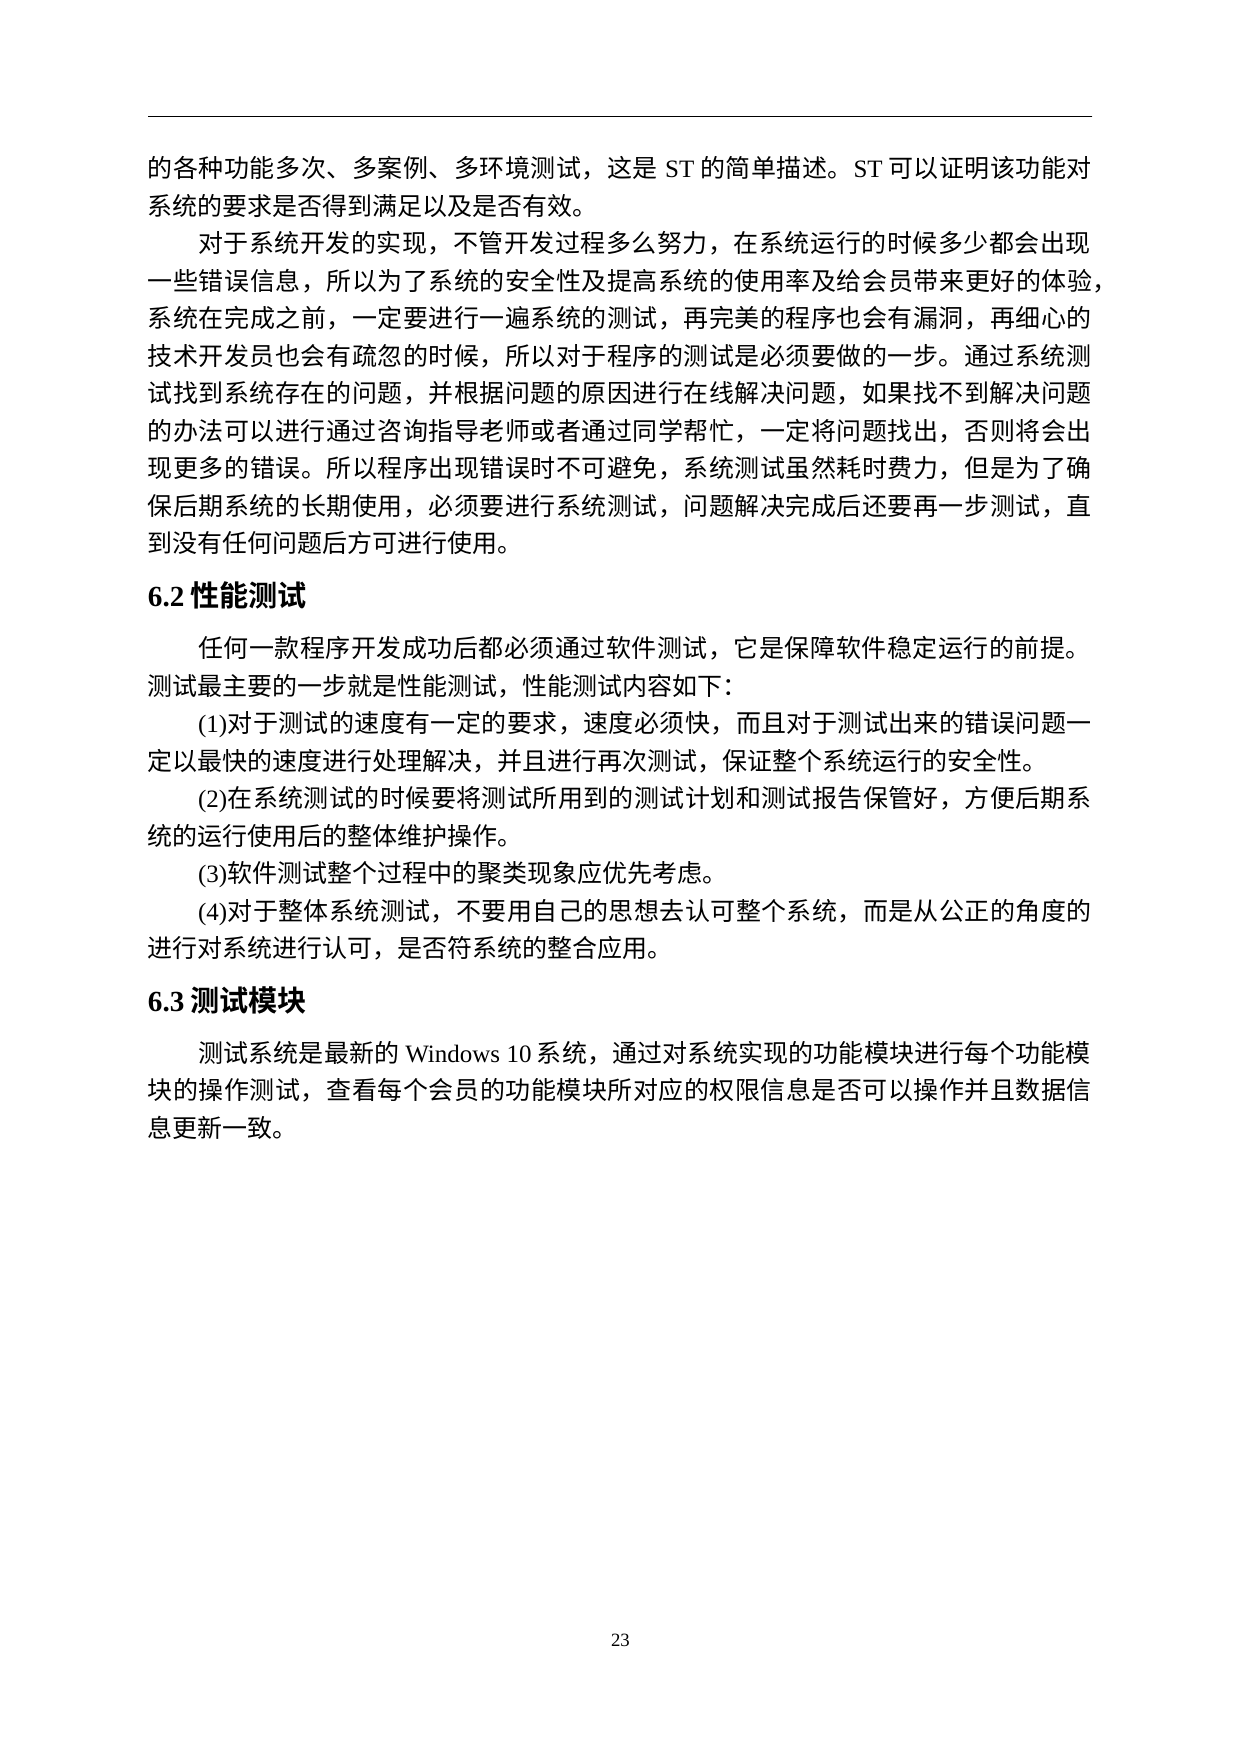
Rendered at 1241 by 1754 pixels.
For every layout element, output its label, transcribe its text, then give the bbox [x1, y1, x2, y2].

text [148, 148, 1092, 223]
text (4)对于整体系统测试，不要用自己的思想去认可整个系统，而是从公正的角度的进行对系统进行认可，是否符系统的整合应用。 [148, 890, 1092, 965]
subtitle 6.3测试模块 [148, 977, 1092, 1020]
text 任何一款程序开发成功后都必须通过软件测试，它是保障软件稳定运行的前提。测试最主要的一步就是性能测试，性能测试内容如下： [148, 627, 1092, 702]
text 对于系统开发的实现，不管开发过程多么努力，在系统运行的时候多少都会出现一些错误信息，所以为了系统的安全性及提高系统的使用率及给会员带来更好的体验，系统在完成之前，一定要进行一遍系统的测试，再完美的程序也会有漏洞，再细心的技术开发员也会有疏忽的时候，所以对于程序的测试是必须要做的一步。通过系统测试找到系统存在的问题，并根据问题的原因进行在线解决问题，如果找不到解决问题的办法可以进行通过咨询指导老师或者通过同学帮忙，一定将问题找出，否则将会出现更多的错误。所以程序出现错误时不可避免，系统测试虽然耗时费力，但是为了确保后期系统的长期使用，必须要进行系统测试，问题解决完成后还要再一步测试，直到没有任何问题后方可进行使用。 [148, 223, 1092, 560]
text (3)软件测试整个过程中的聚类现象应优先考虑。 [148, 852, 1092, 890]
text 测试系统是最新的Windows 10系统，通过对系统实现的功能模块进行每个功能模块的操作测试，查看每个会员的功能模块所对应的权限信息是否可以操作并且数据信息更新一致。 [148, 1032, 1092, 1145]
subtitle 6.2性能测试 [148, 573, 1092, 615]
text (2)在系统测试的时候要将测试所用到的测试计划和测试报告保管好，方便后期系统的运行使用后的整体维护操作。 [148, 777, 1092, 852]
text (1)对于测试的速度有一定的要求，速度必须快，而且对于测试出来的错误问题一定以最快的速度进行处理解决，并且进行再次测试，保证整个系统运行的安全性。 [148, 702, 1092, 777]
